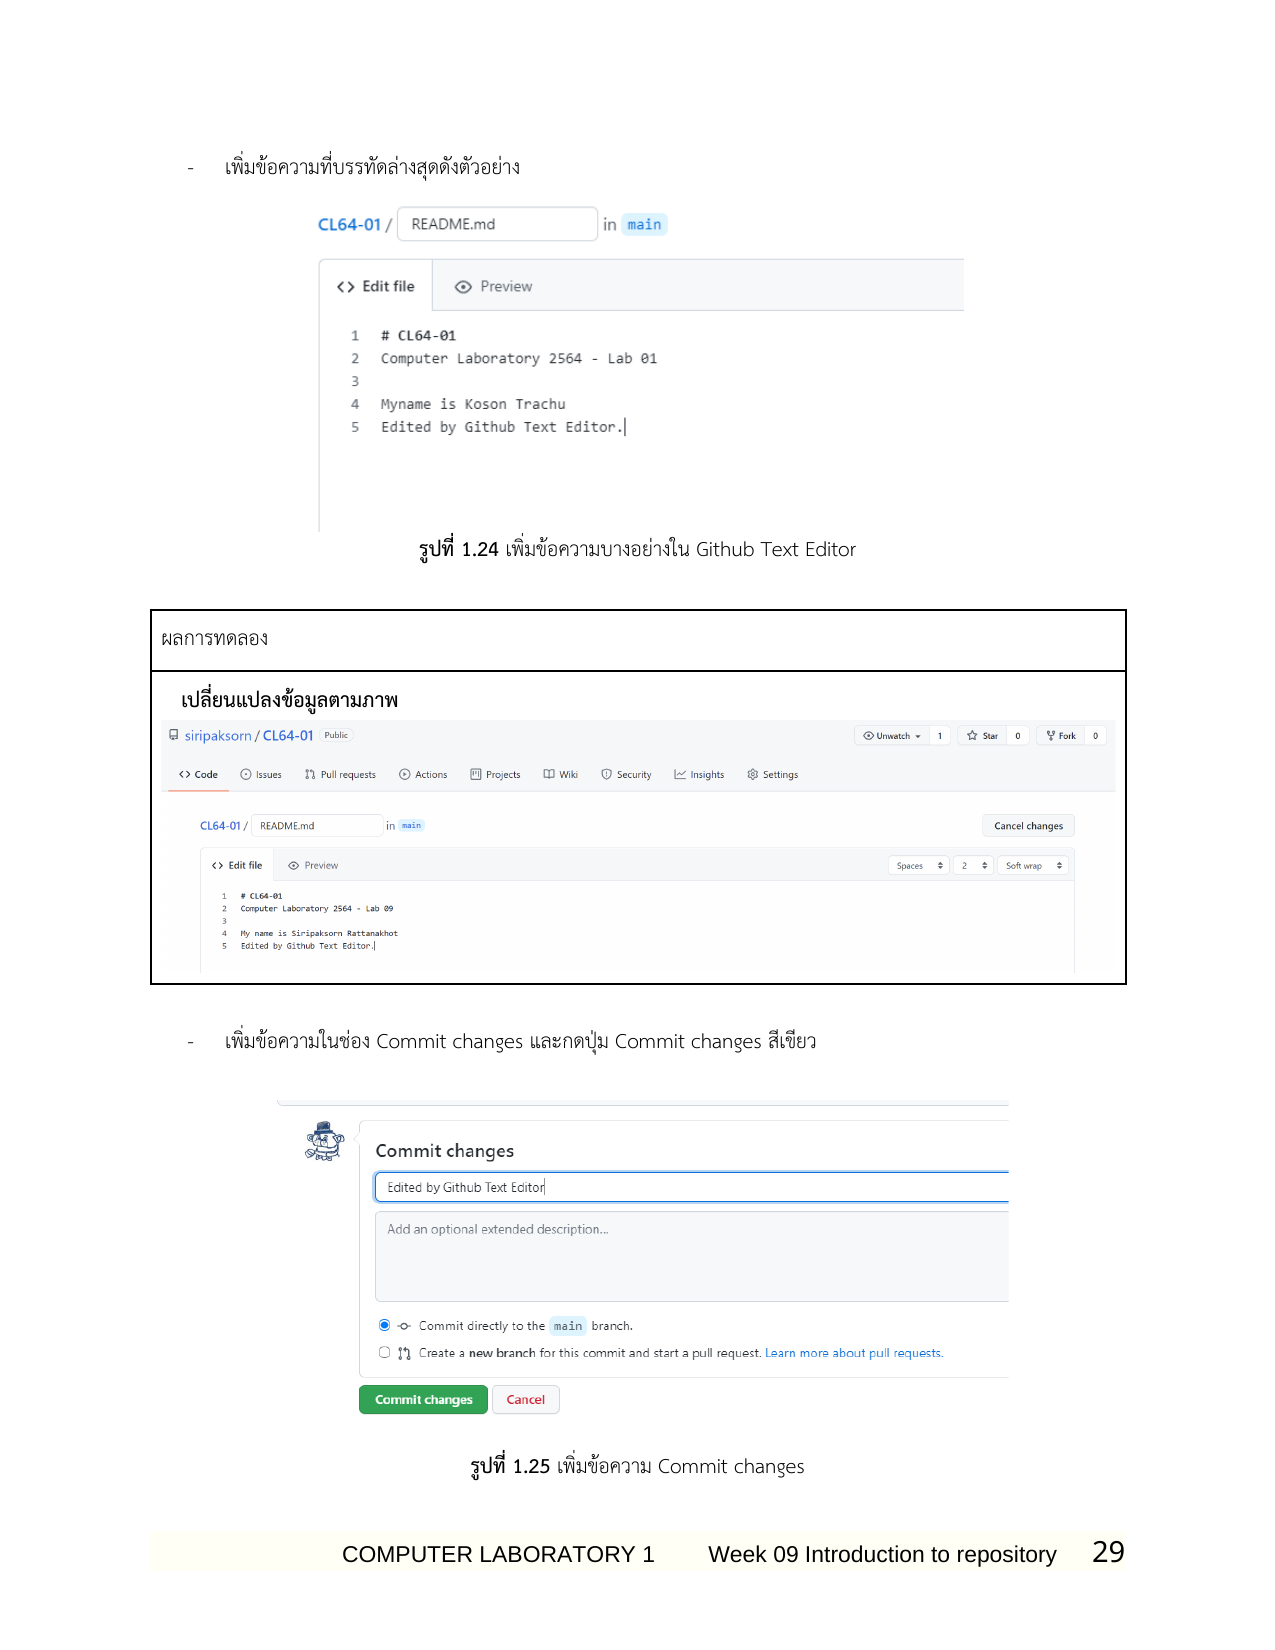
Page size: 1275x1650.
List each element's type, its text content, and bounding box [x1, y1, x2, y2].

picture [161, 720, 1116, 973]
text รูปที่ 1.25 เพิ่มข้อความ Commit changes [150, 1449, 1125, 1487]
table_cell เปลี่ยนแปลงข้อมูลตามภาพ [152, 672, 1125, 983]
list เพิ่มข้อความในช่อง Commit changes และกดปุ่ม Commit changes สีเขียว [187, 1024, 1125, 1062]
table_header ผลการทดลอง [152, 611, 1125, 670]
text รูปที่ 1.24 เพิ่มข้อความบางอย่างใน Github Text Editor [150, 532, 1125, 570]
list เพิ่มข้อความที่บรรทัดล่างสุดดังตัวอย่าง [187, 150, 1125, 188]
